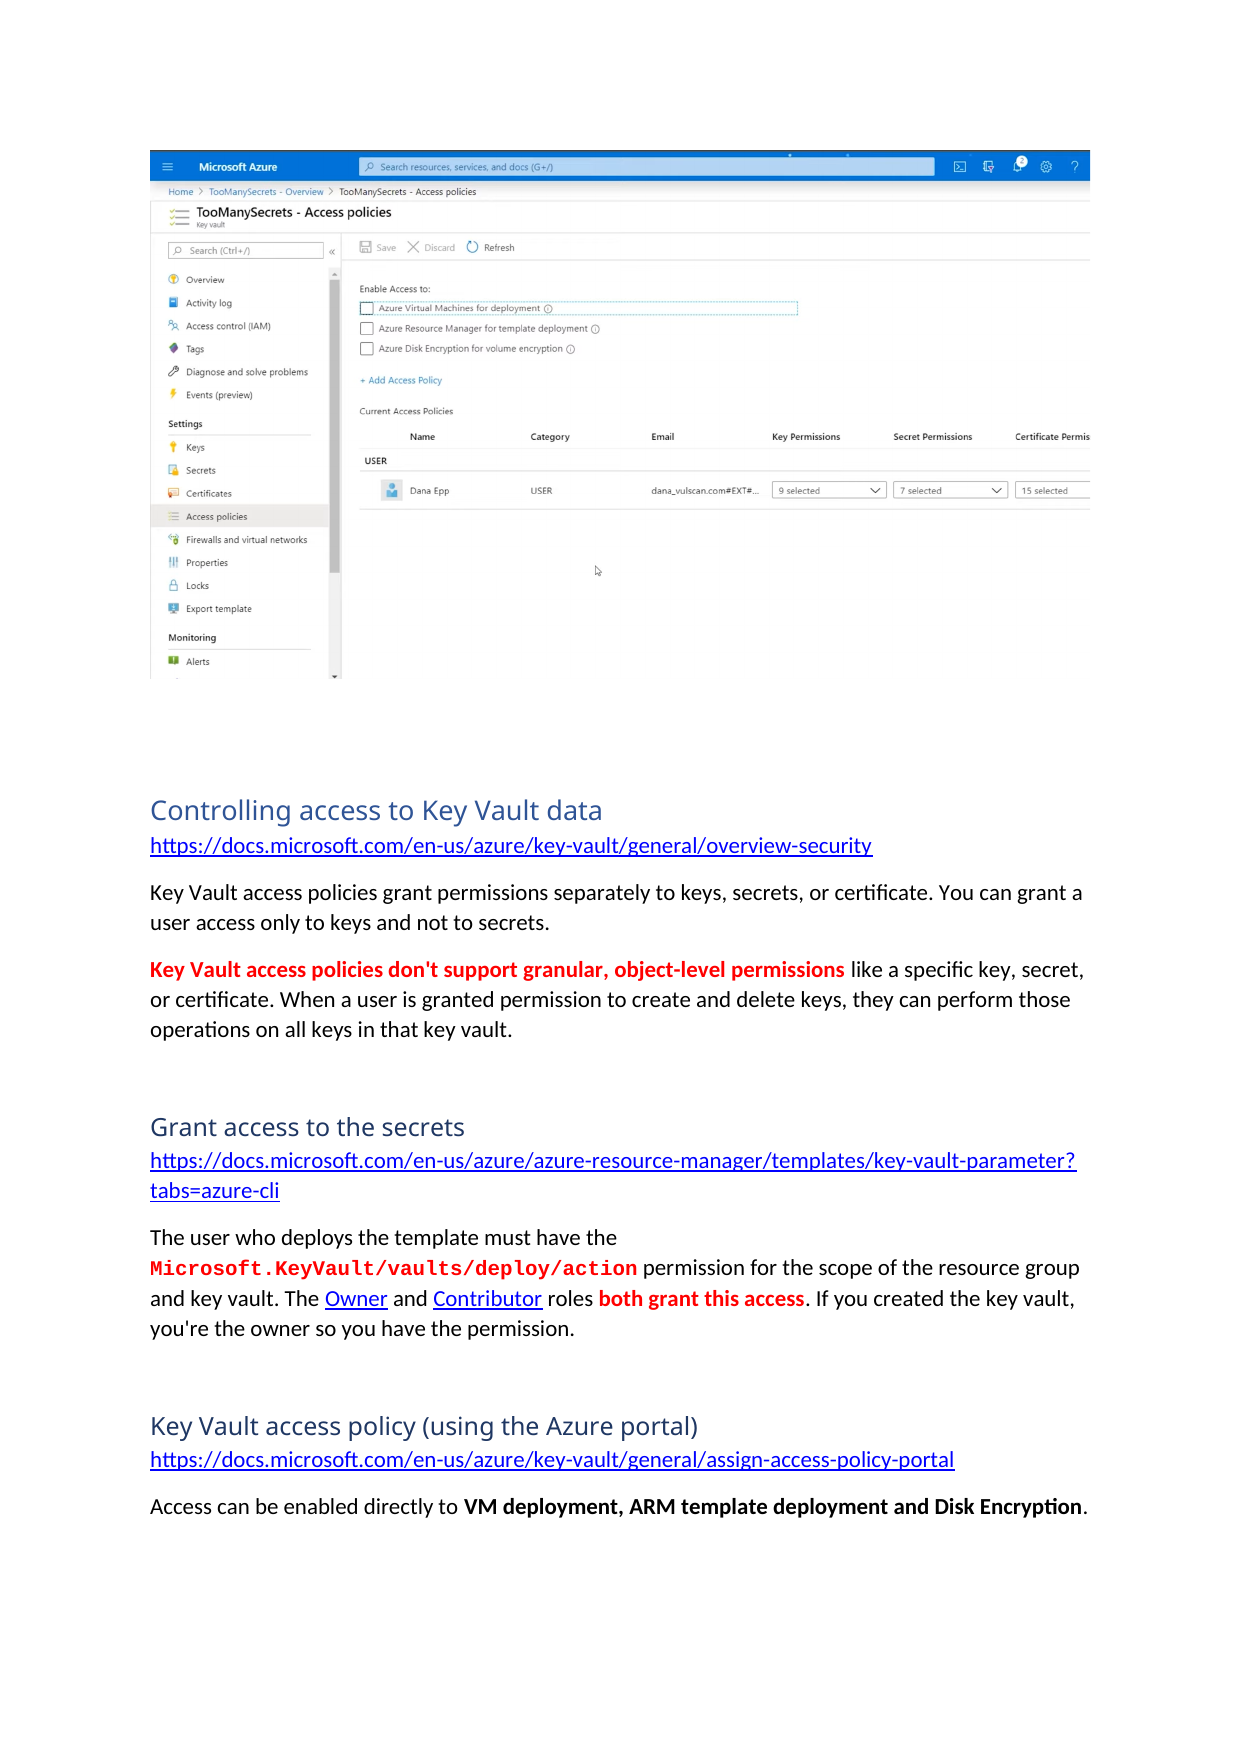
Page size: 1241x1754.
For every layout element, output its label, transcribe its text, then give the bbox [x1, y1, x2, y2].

text https://docs.microsoft.com/en-us/azure/key-vault/general/overview-security [150, 831, 1090, 859]
text Key Vault access policies don't support granular, object-level permissions like a specific key, secret, or certificate. When a user is granted permission to create and delete keys, they can perform those operations on all keys in that key vault. [150, 955, 1090, 1044]
text https://docs.microsoft.com/en-us/azure/azure-resource-manager/templates/key-vault-parameter?tabs=azure-cli [150, 1146, 1090, 1204]
subtitle Key Vault access policy (using the Azure portal) [150, 1408, 1090, 1442]
picture [150, 150, 1091, 679]
text Access can be enabled directly to VM deployment, ARM template deployment and Disk Encryption. [150, 1492, 1090, 1520]
text The user who deploys the template must have the Microsoft.KeyVault/vaults/deploy/action permission for the scope of the resource group and key vault. The Owner and Contributor roles both grant this access. If you created the key vault, you're the owner so you have the permission. [150, 1223, 1090, 1342]
subtitle Grant access to the secrets [150, 1109, 1090, 1143]
text https://docs.microsoft.com/en-us/azure/key-vault/general/assign-access-policy-portal [150, 1445, 1090, 1473]
text Key Vault access policies grant permissions separately to keys, secrets, or certificate. You can grant a user access only to keys and not to secrets. [150, 878, 1090, 936]
subtitle Controlling access to Key Vault data [150, 791, 1090, 828]
